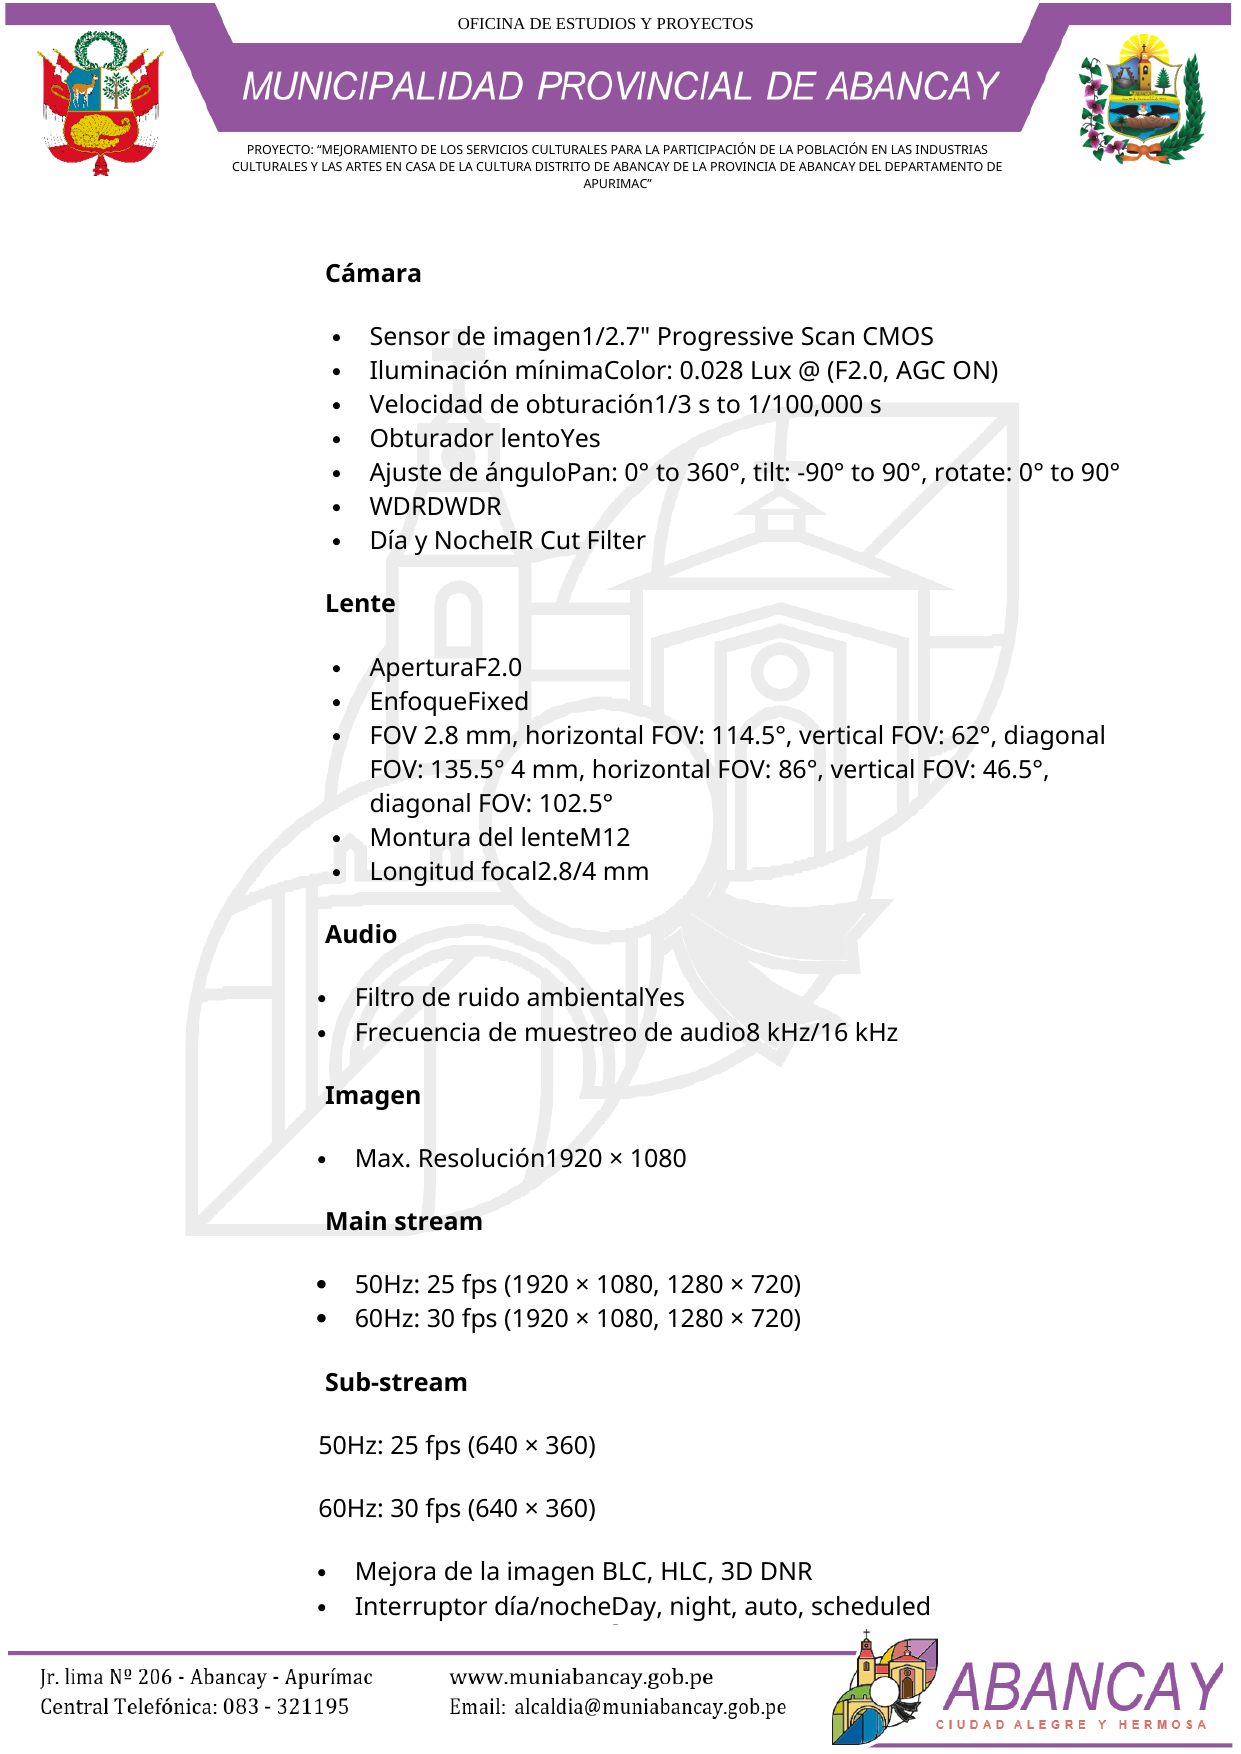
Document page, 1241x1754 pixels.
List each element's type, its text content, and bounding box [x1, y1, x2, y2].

list Max. Resolución1920 × 1080 [318, 1141, 1152, 1175]
list Sensor de imagen1/2.7" Progressive Scan CMOS [333, 318, 1152, 352]
text 50Hz: 25 fps (640 × 360) [318, 1428, 1152, 1462]
picture [185, 329, 1019, 1236]
text Sub-stream [325, 1364, 1152, 1398]
list 50Hz: 25 fps (1920 × 1080, 1280 × 720) [317, 1267, 1152, 1301]
list Interruptor día/nocheDay, night, auto, scheduled [318, 1588, 1152, 1622]
list Frecuencia de muestreo de audio8 kHz/16 kHz [318, 1014, 1152, 1048]
list Ajuste de ánguloPan: 0° to 360°, tilt: -90° to 90°, rotate: 0° to 90° [333, 455, 1152, 489]
list Filtro de ruido ambientalYes [318, 980, 1152, 1014]
text Imagen [325, 1077, 1152, 1111]
list 60Hz: 30 fps (1920 × 1080, 1280 × 720) [317, 1301, 1152, 1335]
list FOV 2.8 mm, horizontal FOV: 114.5°, vertical FOV: 62°, diagonal FOV: 135.5° 4 mm, horizontal FOV: 86°, vertical FOV: 46.5°, diagonal FOV: 102.5° [333, 717, 1152, 819]
list Iluminación mínimaColor: 0.028 Lux @ (F2.0, AGC ON) [333, 352, 1152, 387]
list WDRDWDR [333, 489, 1152, 523]
text Audio [325, 917, 1152, 951]
picture [5, 3, 1232, 180]
list EnfoqueFixed [333, 683, 1152, 717]
list AperturaF2.0 [333, 649, 1152, 683]
text Cámara [325, 255, 1152, 289]
list Velocidad de obturación1/3 s to 1/100,000 s [333, 387, 1152, 421]
list Montura del lenteM12 [333, 819, 1152, 854]
list Longitud focal2.8/4 mm [333, 854, 1152, 888]
picture [8, 1624, 1233, 1751]
text Main stream [325, 1204, 1152, 1238]
text 60Hz: 30 fps (640 × 360) [318, 1491, 1152, 1525]
list Obturador lentoYes [333, 421, 1152, 455]
list Día y NocheIR Cut Filter [333, 523, 1152, 557]
list Mejora de la imagen BLC, HLC, 3D DNR [318, 1554, 1152, 1588]
text Lente [325, 586, 1152, 620]
